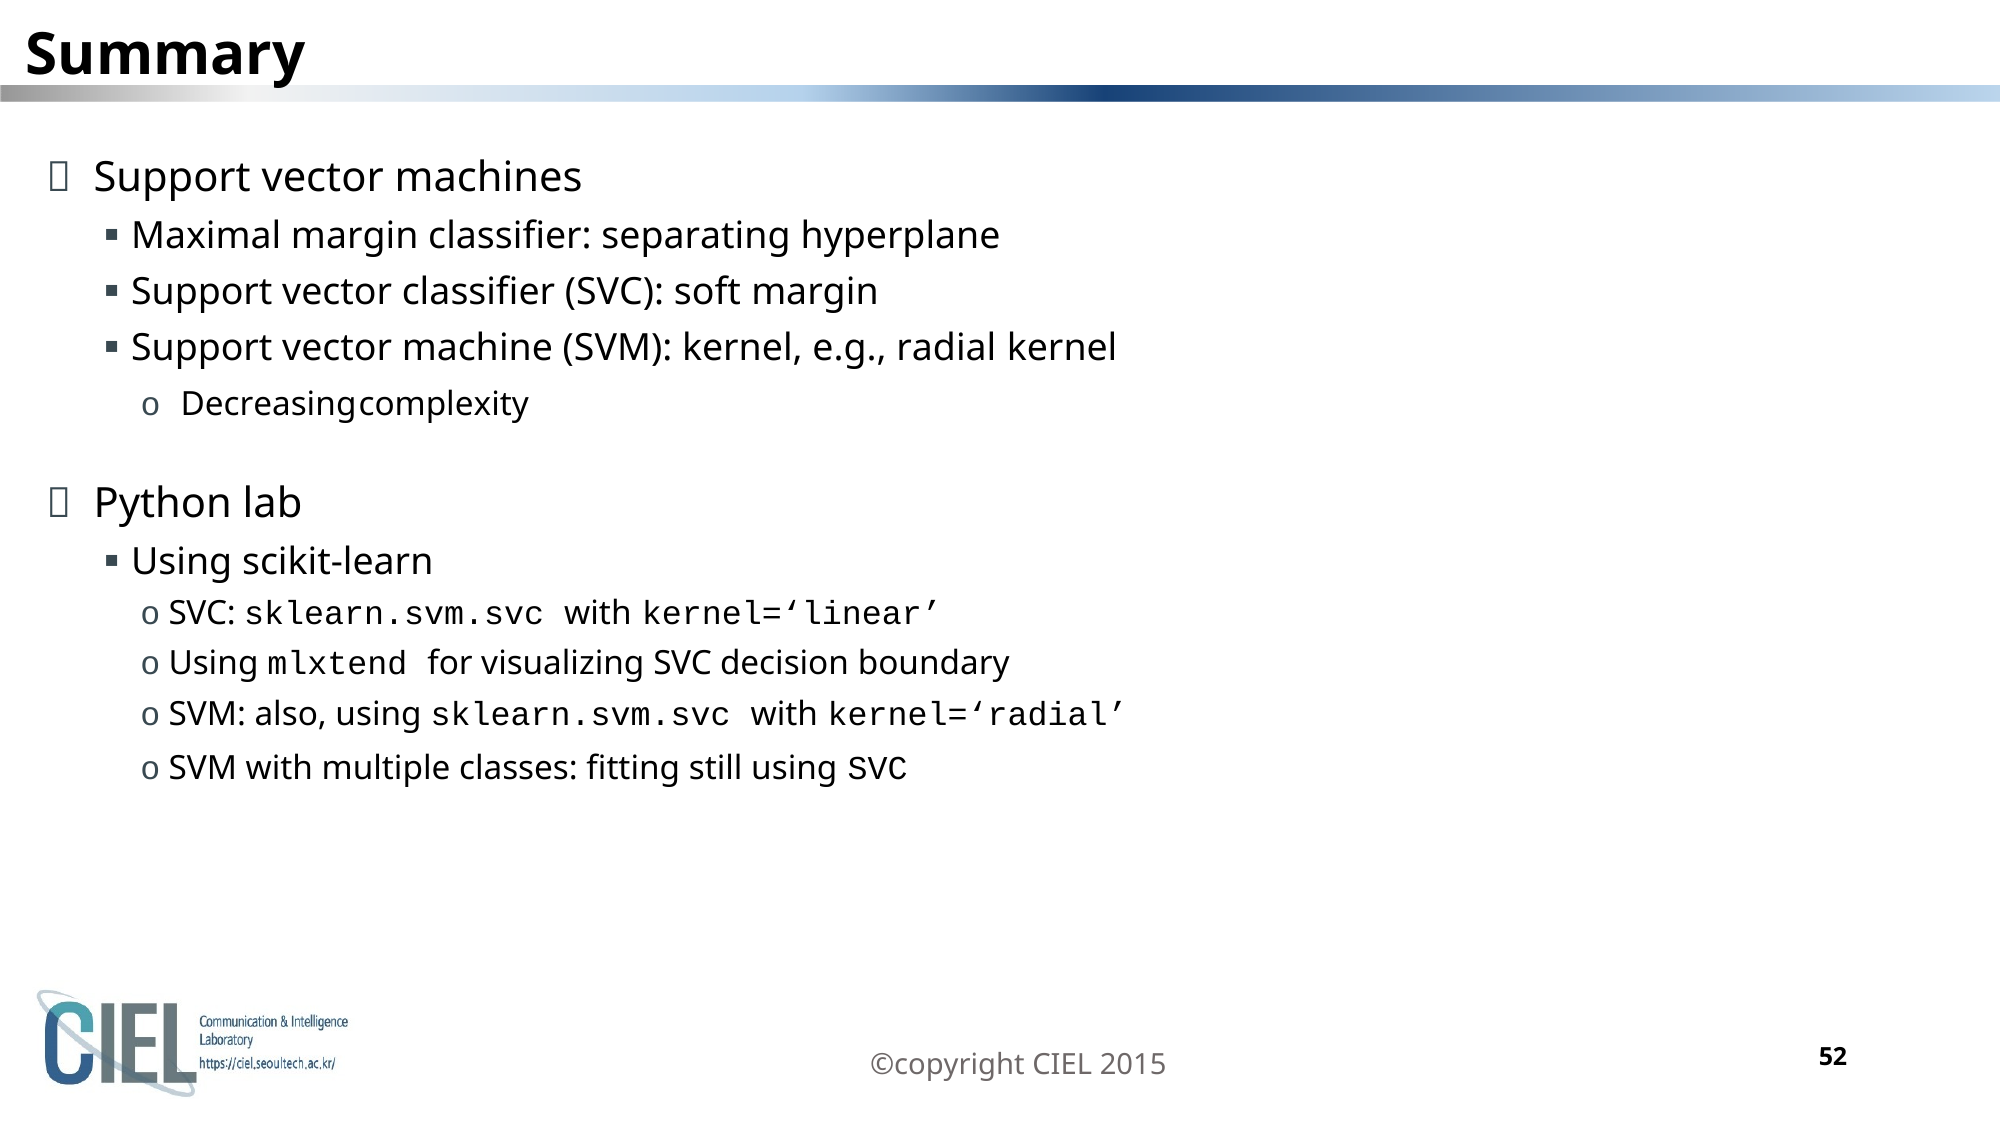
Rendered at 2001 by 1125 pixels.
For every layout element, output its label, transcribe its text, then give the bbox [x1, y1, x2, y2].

picture [0, 85, 2000, 102]
text ©copyright CIEL 2015 52 [870, 1038, 1950, 1083]
list SVM with multiple classes: fitting still using SVC [140, 735, 1950, 791]
list Support vector machines [46, 136, 1950, 205]
picture [32, 980, 356, 1099]
list Support vector machine (SVM): kernel, e.g., radial kernel [103, 315, 1950, 371]
list SVM: also, using sklearn.svm.svc with kernel=‘radial’ [140, 684, 1950, 735]
subtitle Summary [25, 0, 1950, 93]
text o Decreasing complexity [140, 371, 1950, 426]
list Maximal margin classifier: separating hyperplane [103, 205, 1950, 260]
list SVC: sklearn.svm.svc with kernel=‘linear’ [140, 586, 1950, 634]
list Using scikit-learn [103, 531, 1950, 586]
list Python lab [46, 462, 1950, 531]
list Using mlxtend for visualizing SVC decision boundary [140, 634, 1950, 684]
list Support vector classifier (SVC): soft margin [103, 260, 1950, 315]
